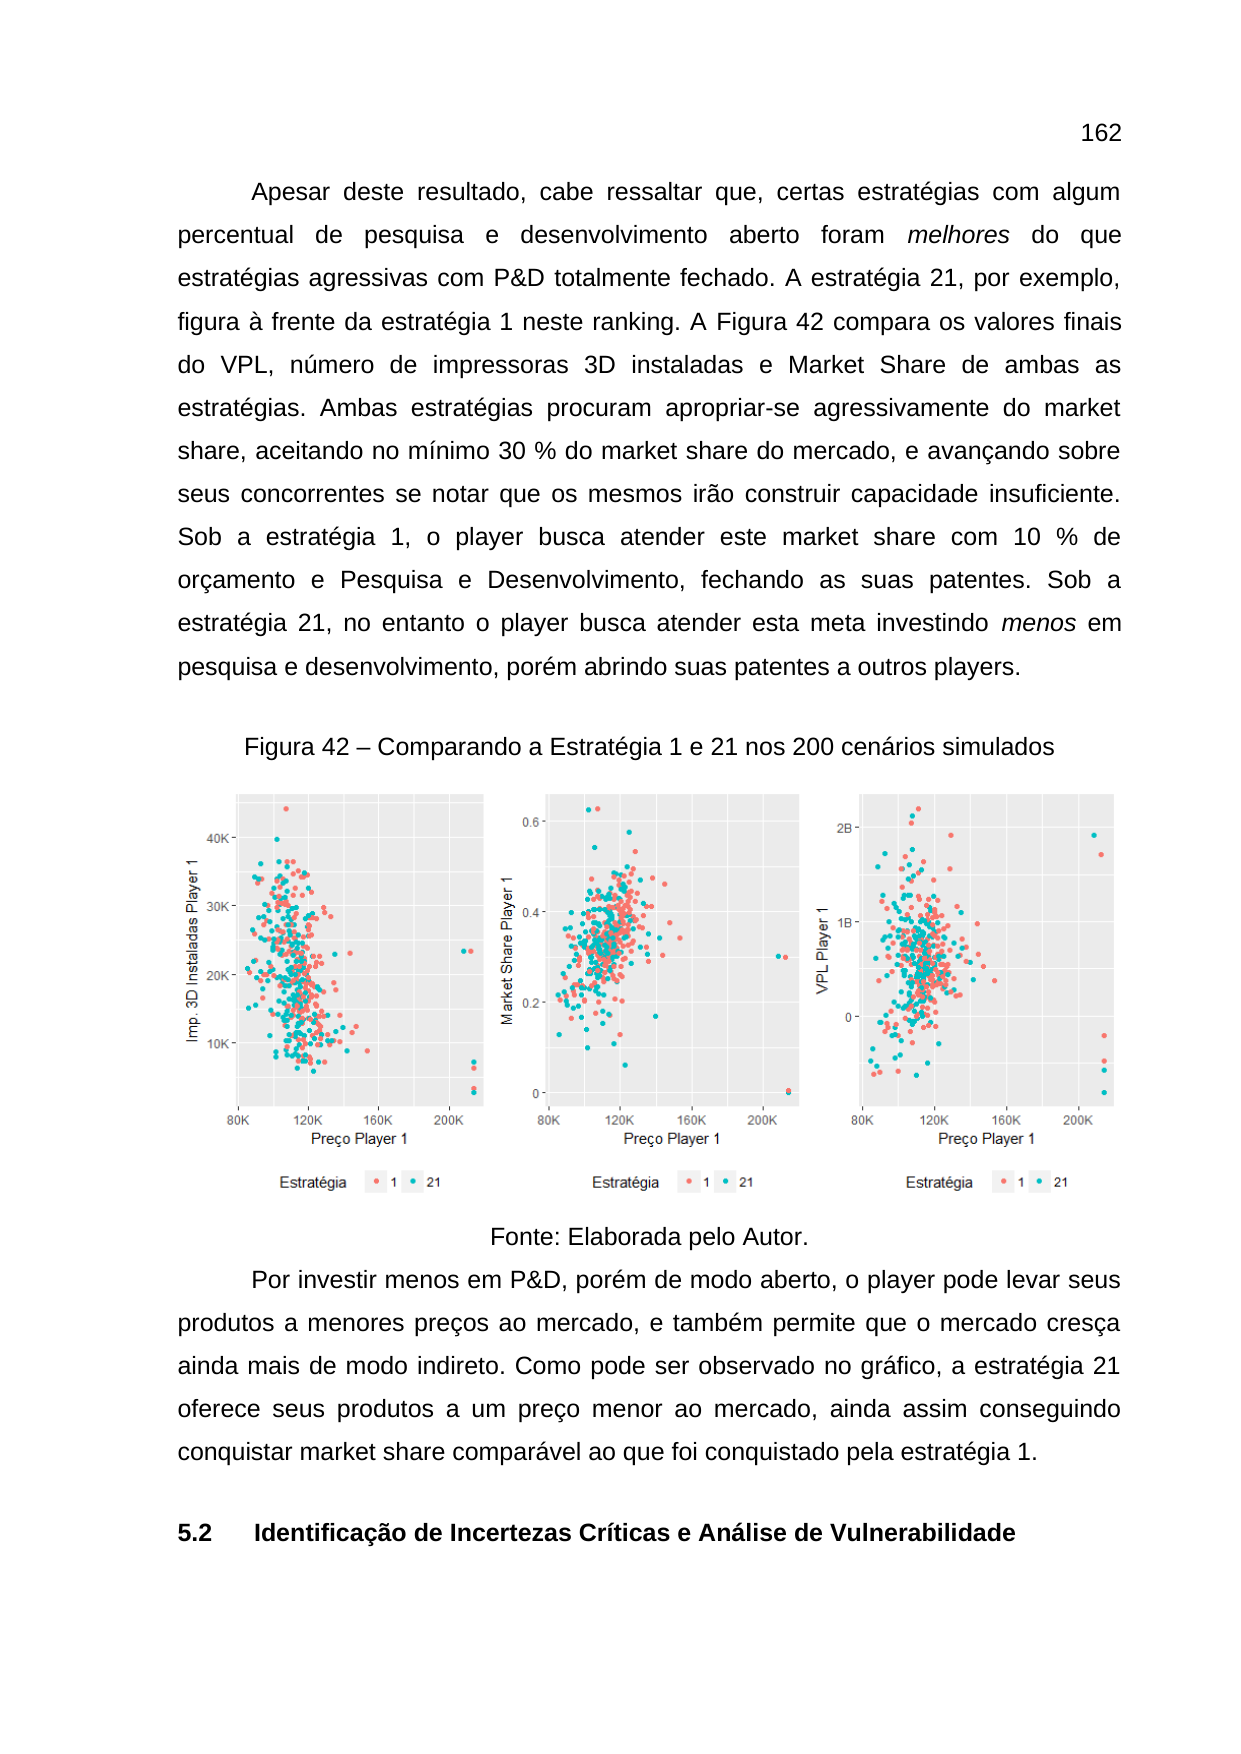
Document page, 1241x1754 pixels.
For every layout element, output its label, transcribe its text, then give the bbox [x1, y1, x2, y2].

text Fonte: Elaborada pelo Autor. [177, 1222, 1122, 1250]
text Apesar deste resultado, cabe ressaltar que, certas estratégias com algum percentual de pesquisa e desenvolvimento aberto foram melhores do que estratégias agressivas com P&D totalmente fechado. A estratégia 21, por exemplo, figura à frente da estratégia 1 neste ranking. A Figura 42 compara os valores finais do VPL, número de impressoras 3D instaladas e Market Share de ambas as estratégias. Ambas estratégias procuram apropriar-se agressivamente do market share, aceitando no mínimo 30 % do market share do mercado, e avançando sobre seus concorrentes se notar que os mesmos irão construir capacidade insuficiente. Sob a estratégia 1, o player busca atender este market share com 10 % de orçamento e Pesquisa e Desenvolvimento, fechando as suas patentes. Sob a estratégia 21, no entanto o player busca atender esta meta investindo menos em pesquisa e desenvolvimento, porém abrindo suas patentes a outros players. [177, 177, 1122, 680]
subtitle Identificação de Incertezas Críticas e Análise de Vulnerabilidade [177, 1518, 1122, 1547]
text Por investir menos em P&D, porém de modo aberto, o player pode levar seus produtos a menores preços ao mercado, e também permite que o mercado cresça ainda mais de modo indireto. Como pode ser observado no gráfico, a estratégia 21 oferece seus produtos a um preço menor ao mercado, ainda assim conseguindo conquistar market share comparável ao que foi conquistado pela estratégia 1. [177, 1265, 1122, 1466]
picture [177, 787, 1123, 1208]
